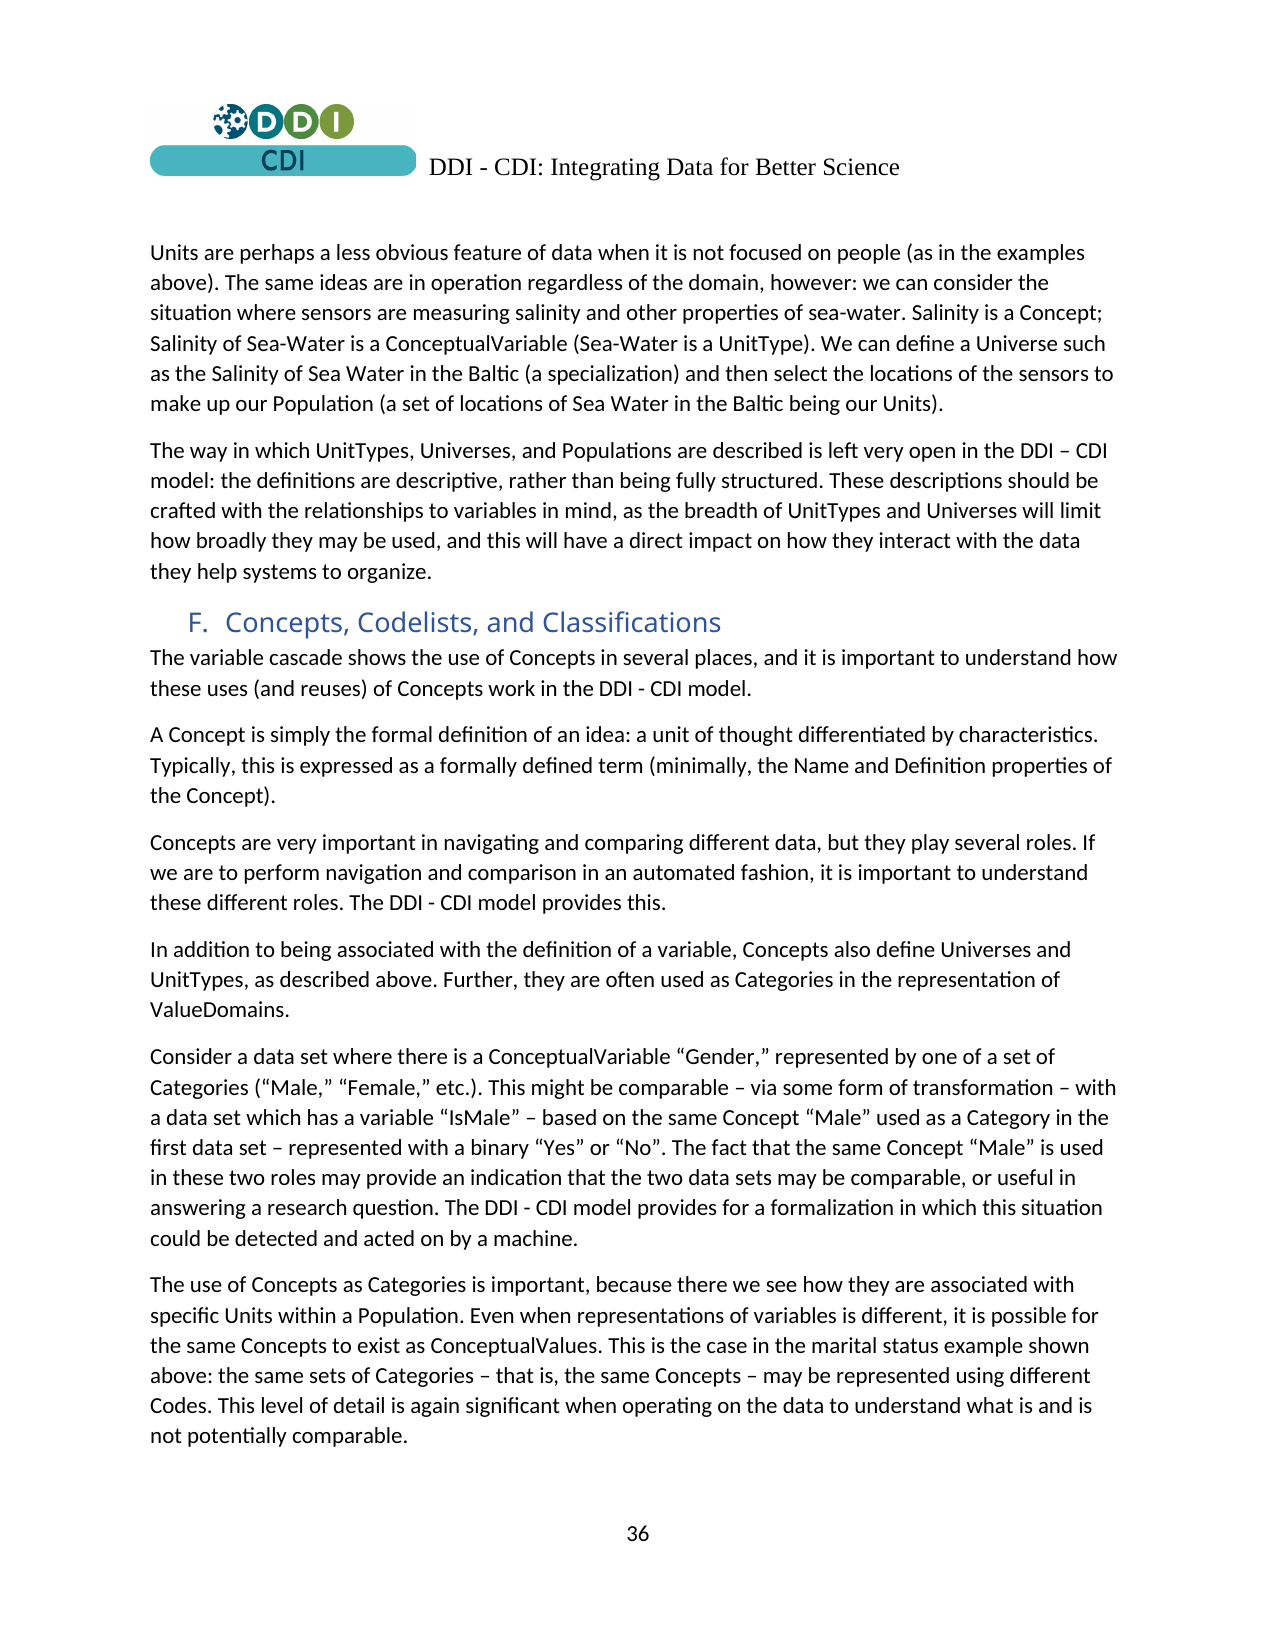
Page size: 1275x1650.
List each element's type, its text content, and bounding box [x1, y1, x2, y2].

text Concepts are very important in navigating and comparing different data, but they play several roles. If we are to perform navigation and comparison in an automated fashion, it is important to understand these different roles. The DDI - CDI model provides this. [150, 828, 1125, 916]
text The use of Concepts as Categories is important, because there we see how they are associated with specific Units within a Population. Even when representations of variables is different, it is possible for the same Concepts to exist as ConceptualValues. This is the case in the marital status example shown above: the same sets of Categories – that is, the same Concepts – may be represented using different Codes. This level of detail is again significant when operating on the data to understand what is and is not potentially comparable. [150, 1271, 1125, 1450]
text Units are perhaps a less obvious feature of data when it is not focused on people (as in the examples above). The same ideas are in operation regardless of the domain, however: we can consider the situation where sensors are measuring salinity and other properties of sea-water. Salinity is a Concept; Salinity of Sea-Water is a ConceptualVariable (Sea-Water is a UnitType). We can define a Universe such as the Salinity of Sea Water in the Baltic (a specialization) and then select the locations of the sensors to make up our Population (a set of locations of Sea Water in the Baltic being our Units). [150, 238, 1125, 417]
text The way in which UnitTypes, Universes, and Populations are described is left very open in the DDI – CDI model: the definitions are descriptive, rather than being fully structured. These descriptions should be crafted with the relationships to variables in mind, as the breadth of UnitTypes and Universes will limit how broadly they may be used, and this will have a direct impact on how they interact with the data they help systems to organize. [150, 436, 1125, 585]
text Consider a data set where there is a ConceptualVariable “Gender,” represented by one of a set of Categories (“Male,” “Female,” etc.). This might be comparable – via some form of transformation – with a data set which has a variable “IsMale” – based on the same Concept “Male” used as a Category in the first data set – represented with a binary “Yes” or “No”. The fact that the same Concept “Male” is used in these two roles may provide an indication that the two data sets may be comparable, or useful in answering a research question. The DDI - CDI model provides for a formalization in which this situation could be detected and acted on by a machine. [150, 1042, 1125, 1252]
text A Concept is simply the formal definition of an idea: a unit of thought differentiated by characteristics. Typically, this is expressed as a formally defined term (minimally, the Name and Definition properties of the Concept). [150, 721, 1125, 809]
picture [150, 104, 417, 176]
subtitle Concepts, Codelists, and Classifications [187, 604, 1125, 641]
text In addition to being associated with the definition of a variable, Concepts also define Universes and UnitTypes, as described above. Further, they are often used as Categories in the representation of ValueDomains. [150, 935, 1125, 1024]
text The variable cascade shows the use of Concepts in several places, and it is important to understand how these uses (and reuses) of Concepts work in the DDI - CDI model. [150, 643, 1125, 702]
